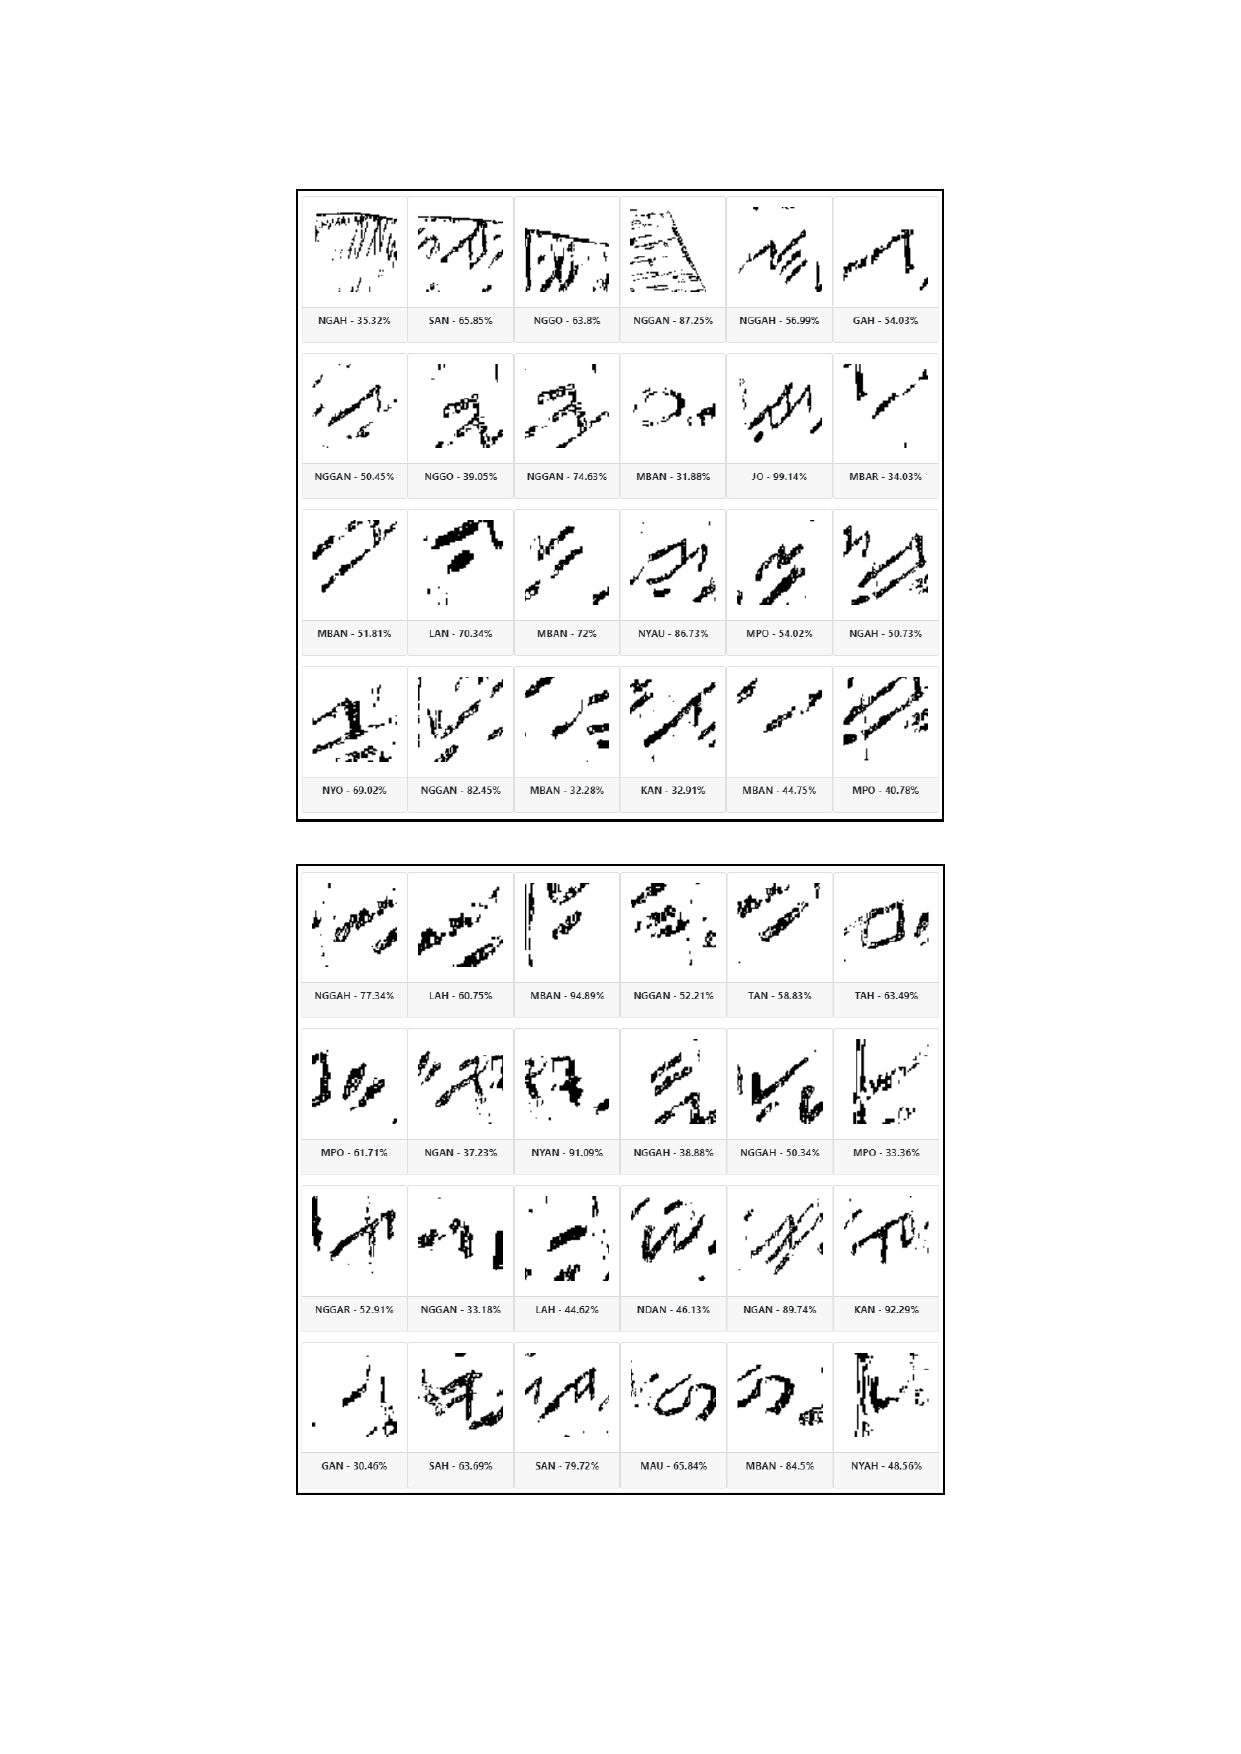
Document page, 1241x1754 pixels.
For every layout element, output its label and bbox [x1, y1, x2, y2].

picture [298, 191, 942, 819]
picture [298, 866, 943, 1493]
